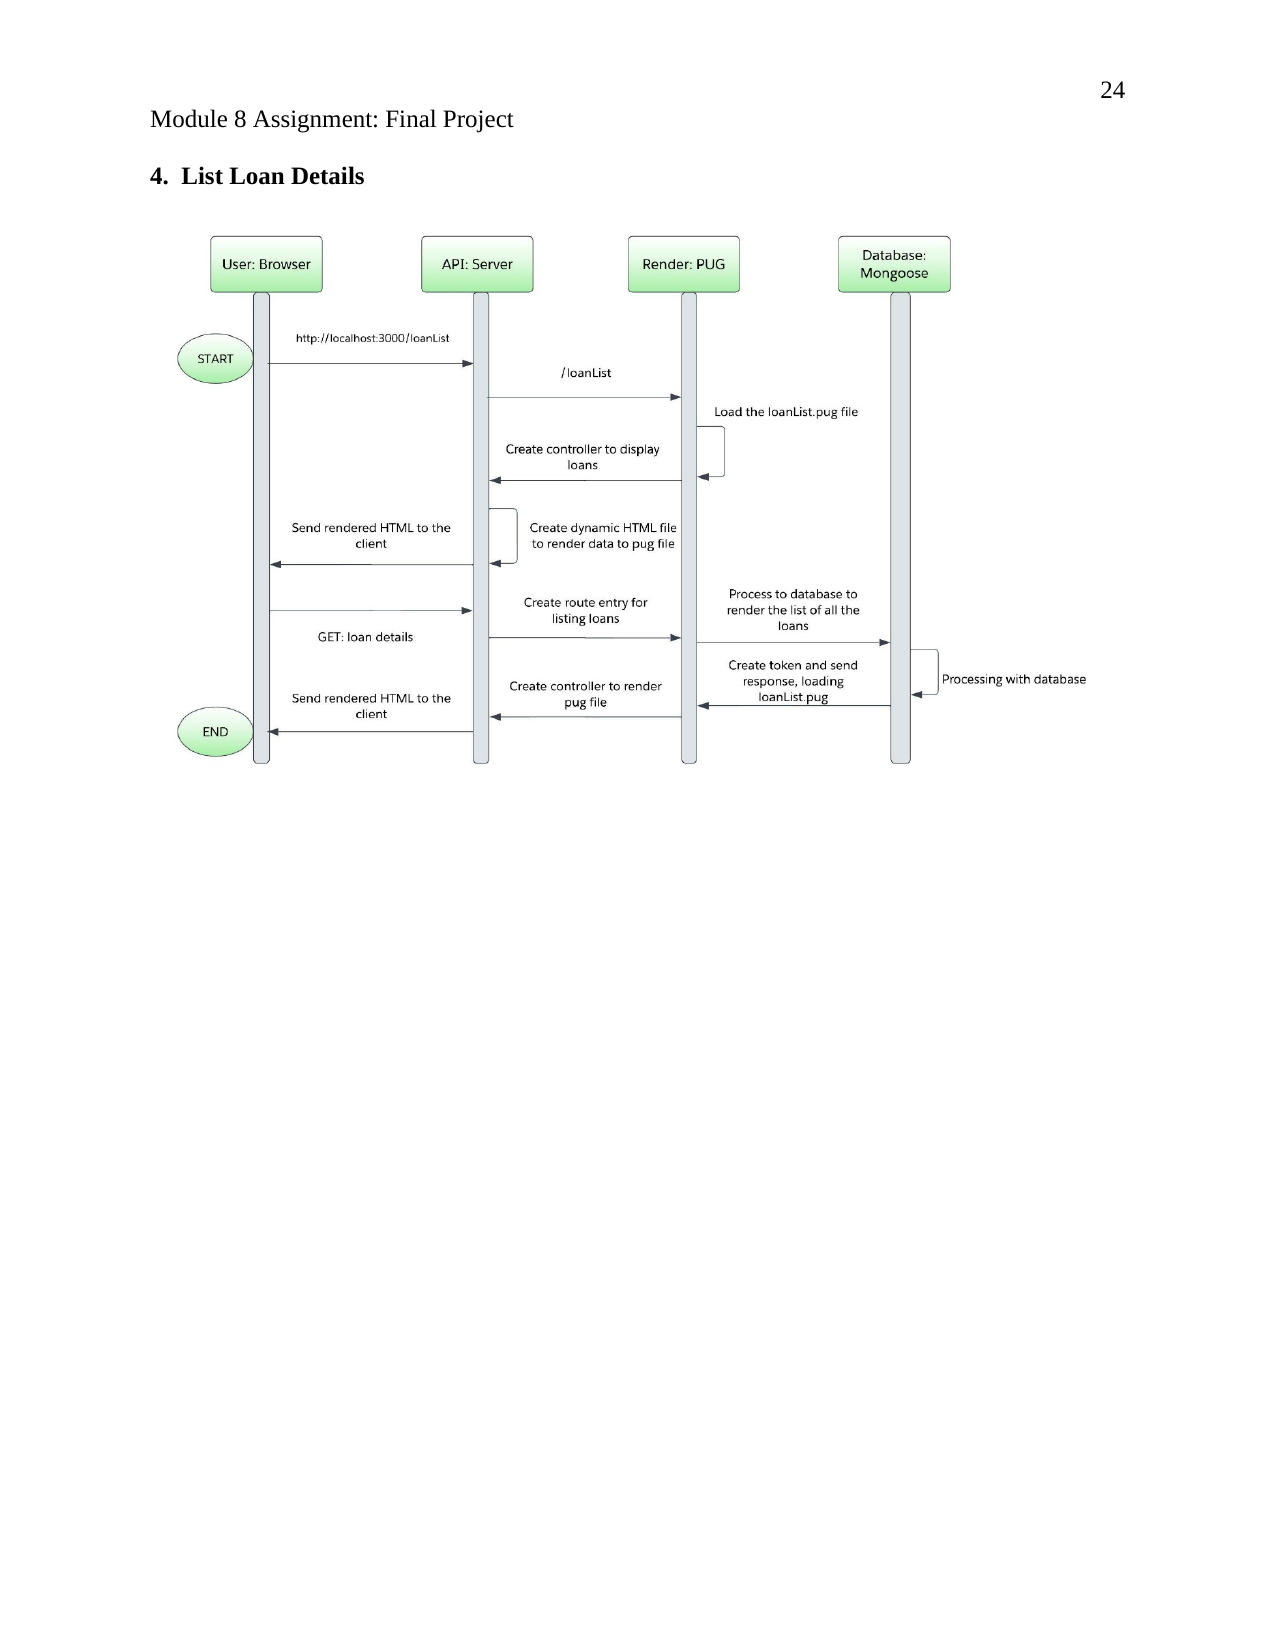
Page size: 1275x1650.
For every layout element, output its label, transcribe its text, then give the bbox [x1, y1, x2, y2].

text 4. List Loan Details [150, 161, 1125, 190]
picture [150, 208, 1125, 791]
